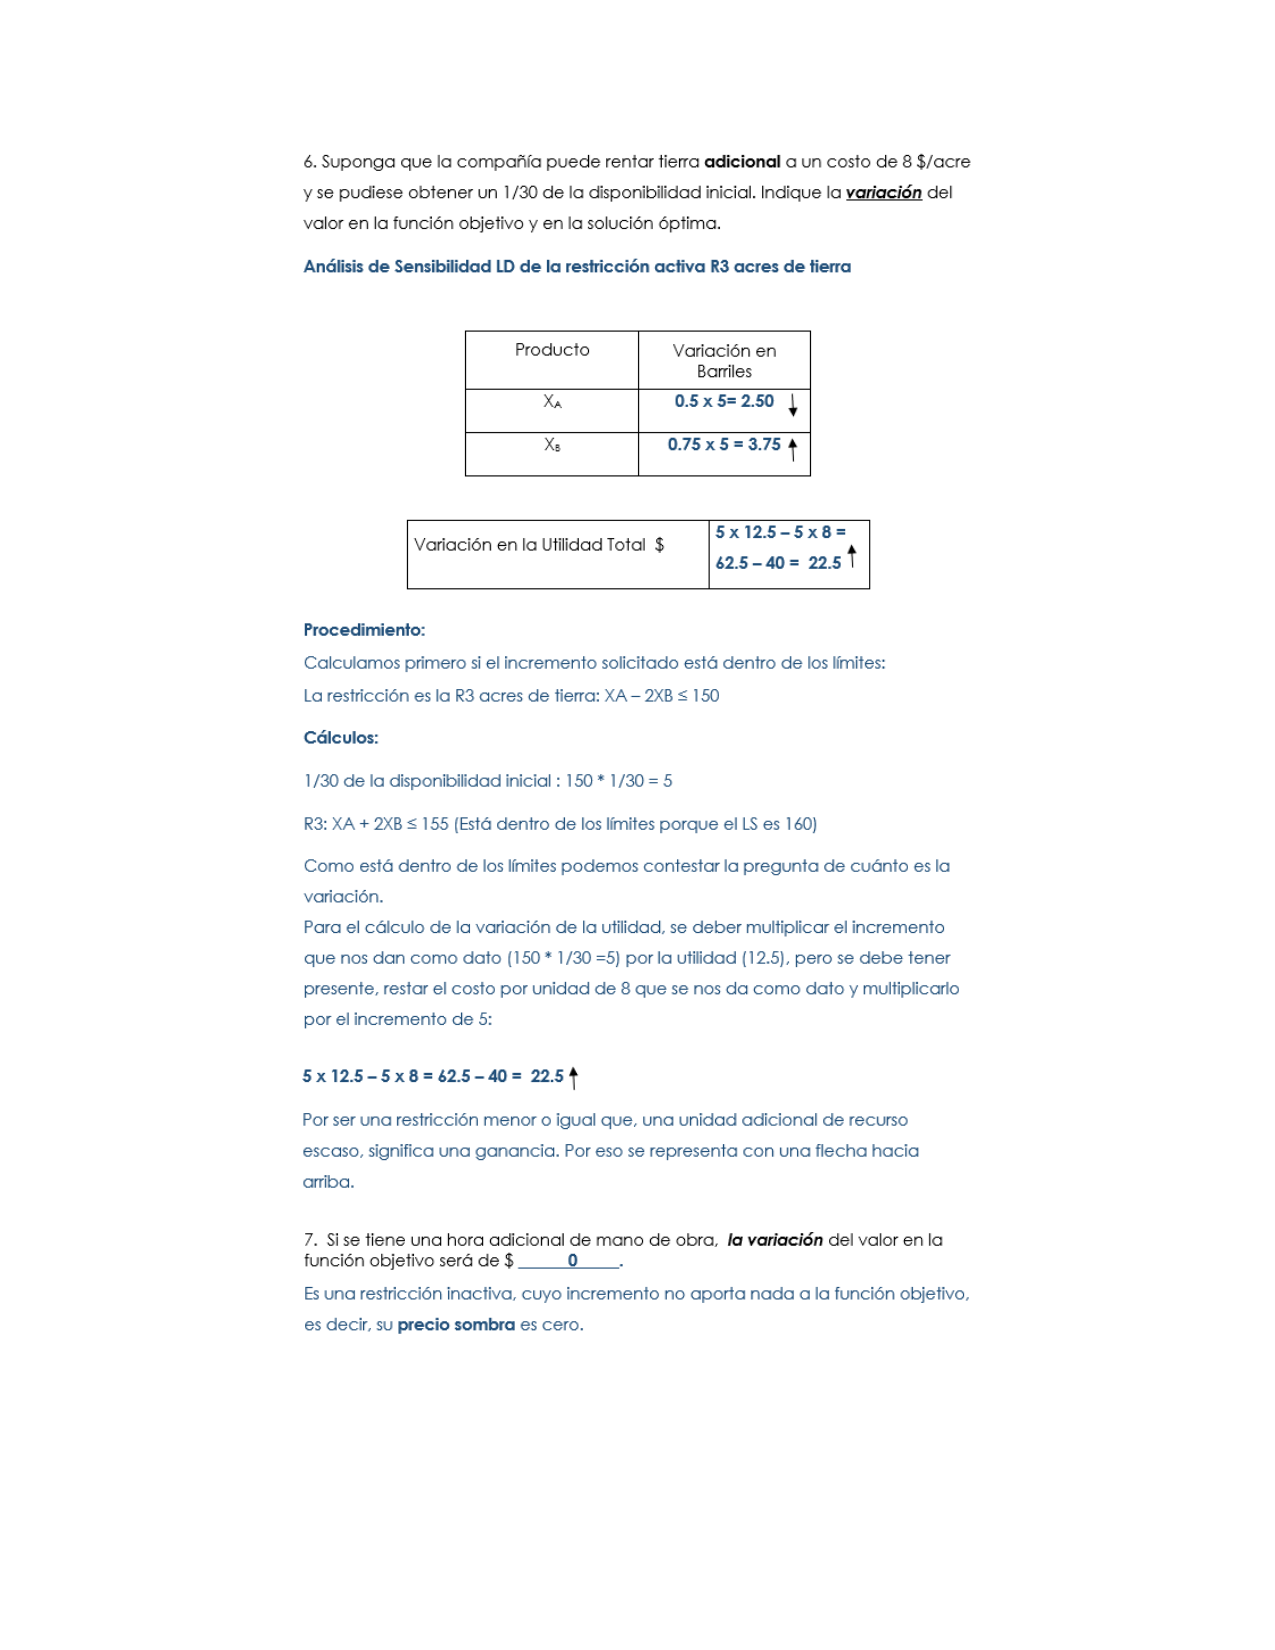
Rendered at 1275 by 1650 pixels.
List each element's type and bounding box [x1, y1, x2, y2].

picture [177, 147, 1098, 594]
picture [177, 1051, 1098, 1205]
picture [177, 1223, 1098, 1351]
picture [177, 612, 1098, 1033]
